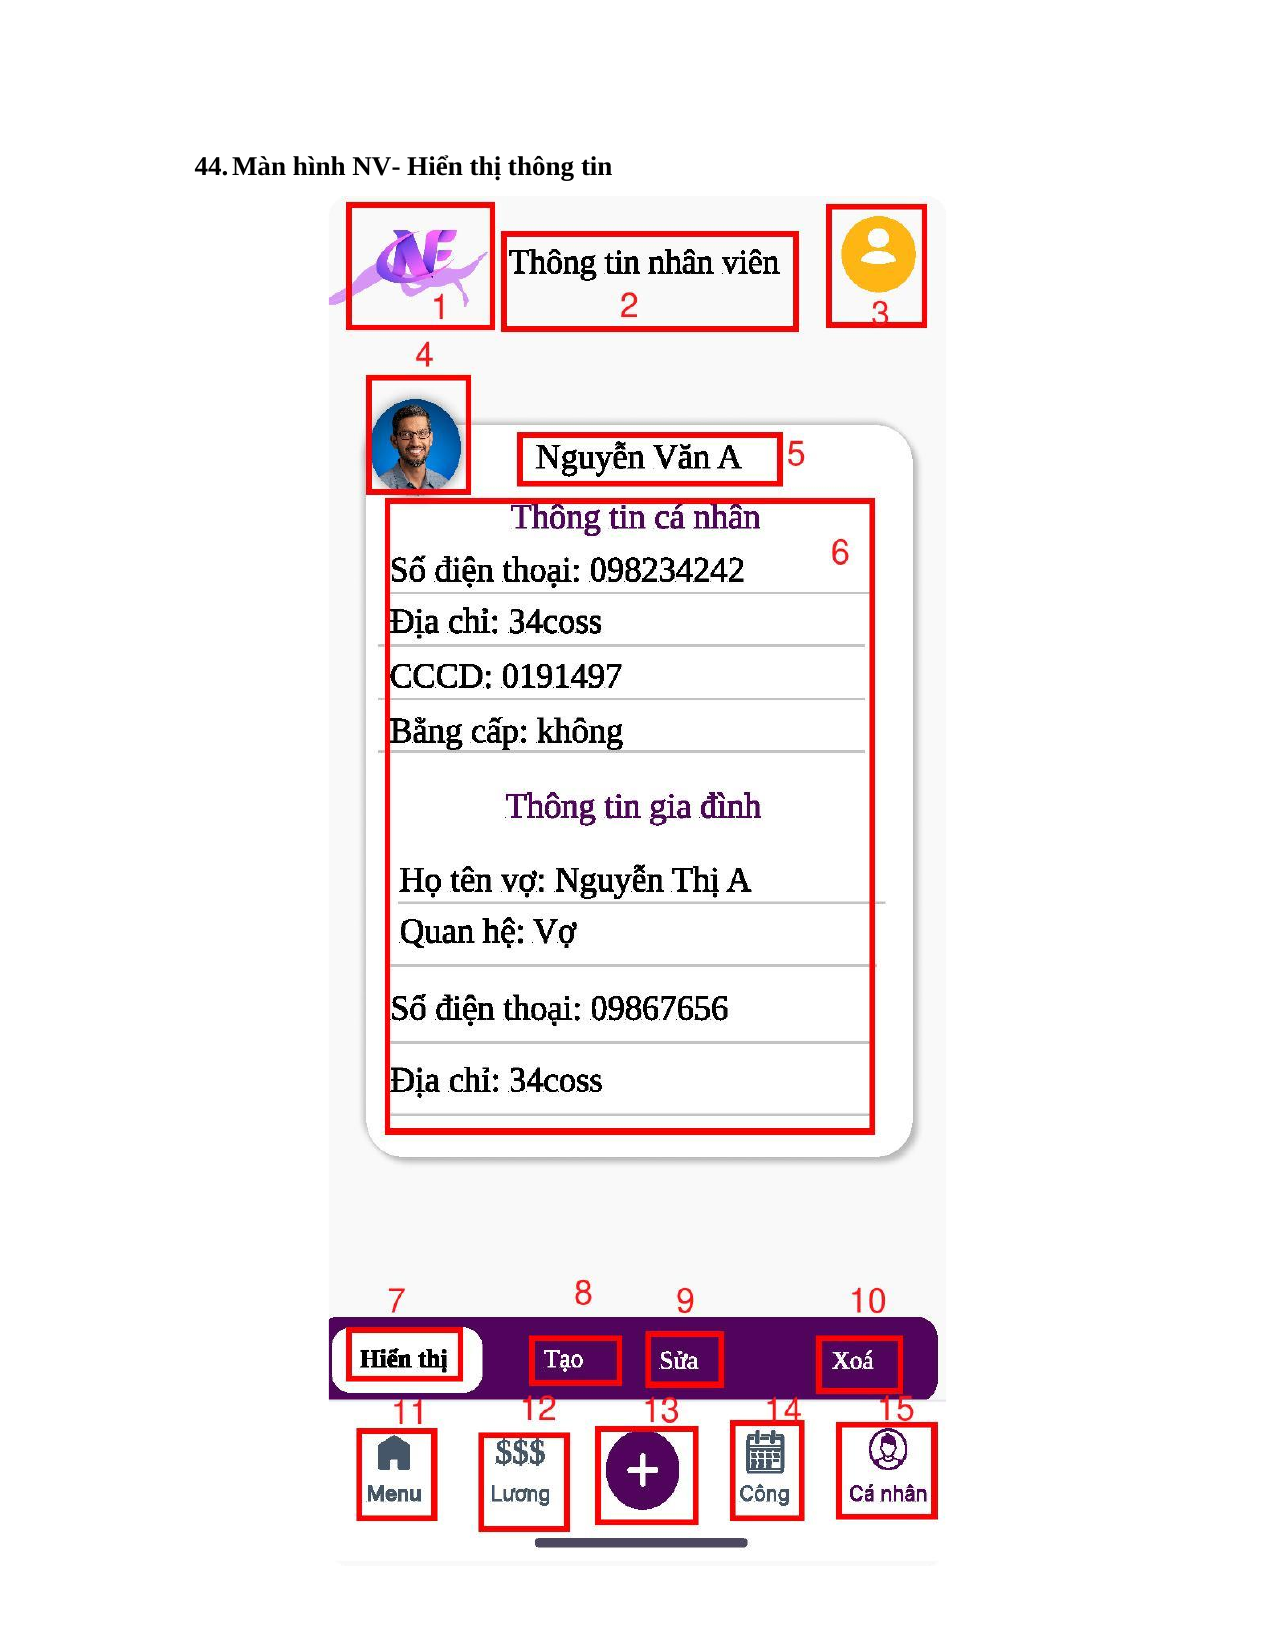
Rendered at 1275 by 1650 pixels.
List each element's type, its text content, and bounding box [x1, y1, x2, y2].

picture [328, 196, 947, 1566]
list Màn hình NV- Hiển thị thông tin [194, 150, 1125, 181]
